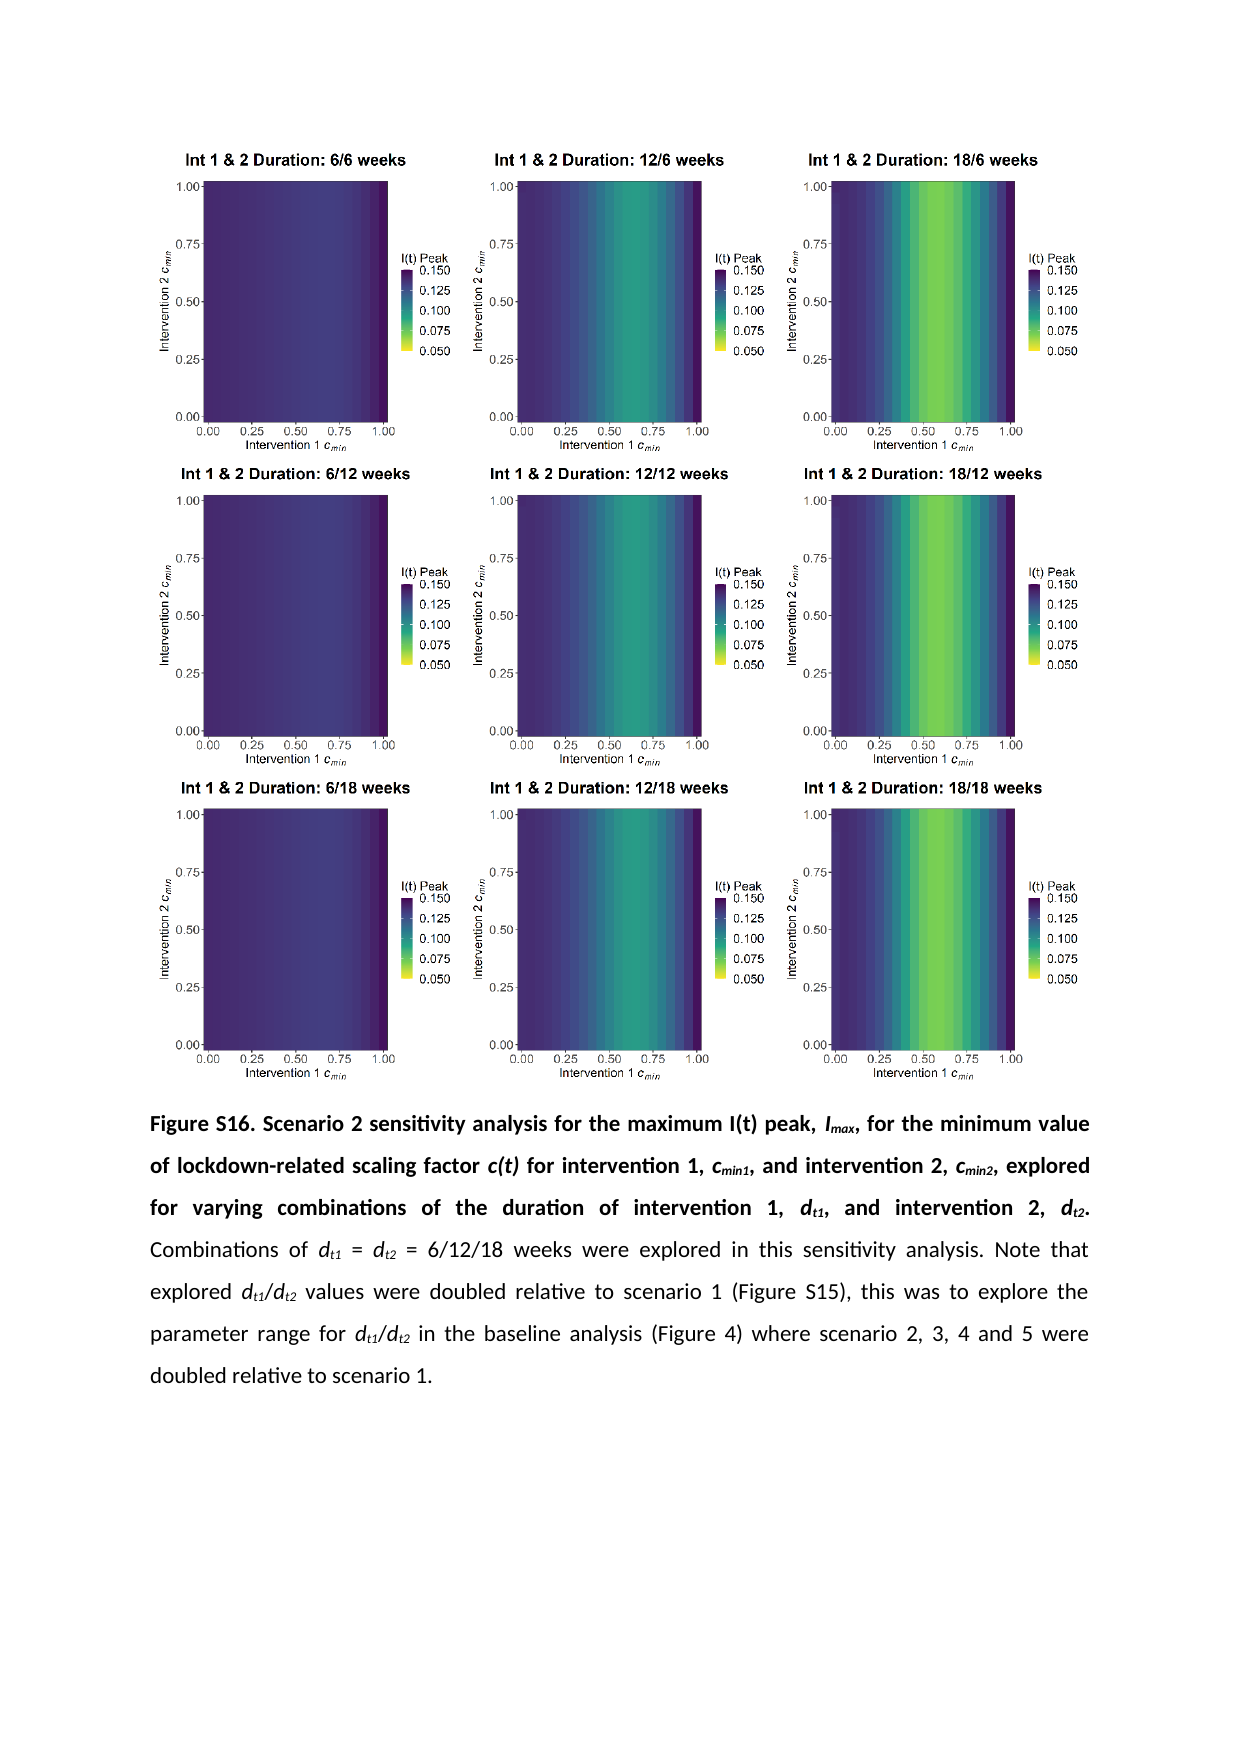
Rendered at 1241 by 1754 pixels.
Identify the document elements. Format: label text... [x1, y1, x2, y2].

picture [150, 150, 1091, 1091]
text Figure S16. Scenario 2 sensitivity analysis for the maximum I(t) peak, Imax, for the minimum value of lockdown-related scaling factor c(t) for intervention 1, cmin1, and intervention 2, cmin2, explored for varying combinations of the duration of intervention 1, dt1, and intervention 2, dt2. Combinations of dt1 = dt2 = 6/12/18 weeks were explored in this sensitivity analysis. Note that explored dt1/dt2 values were doubled relative to scenario 1 (Figure S15), this was to explore the parameter range for dt1/dt2 in the baseline analysis (Figure 4) where scenario 2, 3, 4 and 5 were doubled relative to scenario 1. [150, 1109, 1090, 1389]
